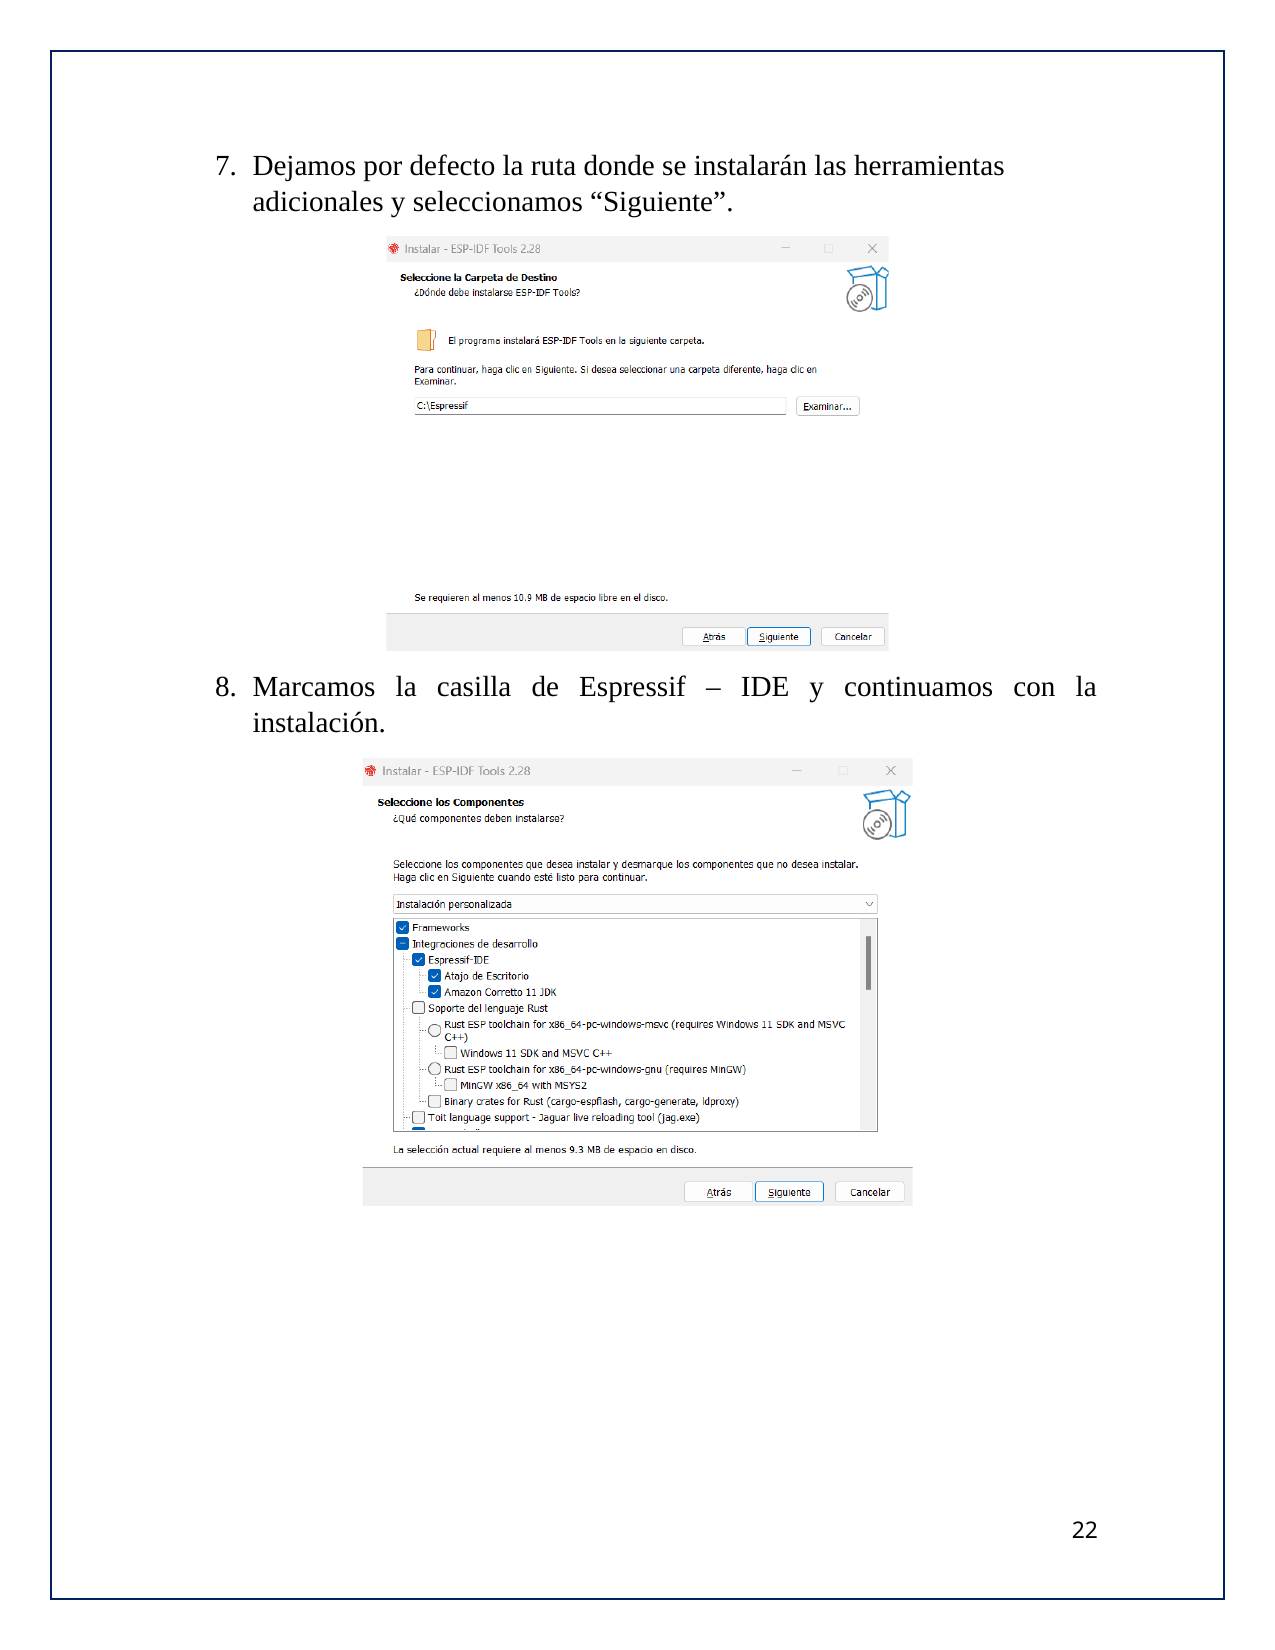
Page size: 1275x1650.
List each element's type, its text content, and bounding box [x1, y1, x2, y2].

list Dejamos por defecto la ruta donde se instalarán las herramientas adicionales y seleccionamos “Siguiente”. [215, 148, 1098, 217]
picture [362, 758, 913, 1206]
list Marcamos la casilla de Espressif – IDE y continuamos con la instalación. [215, 669, 1098, 739]
picture [386, 236, 889, 651]
